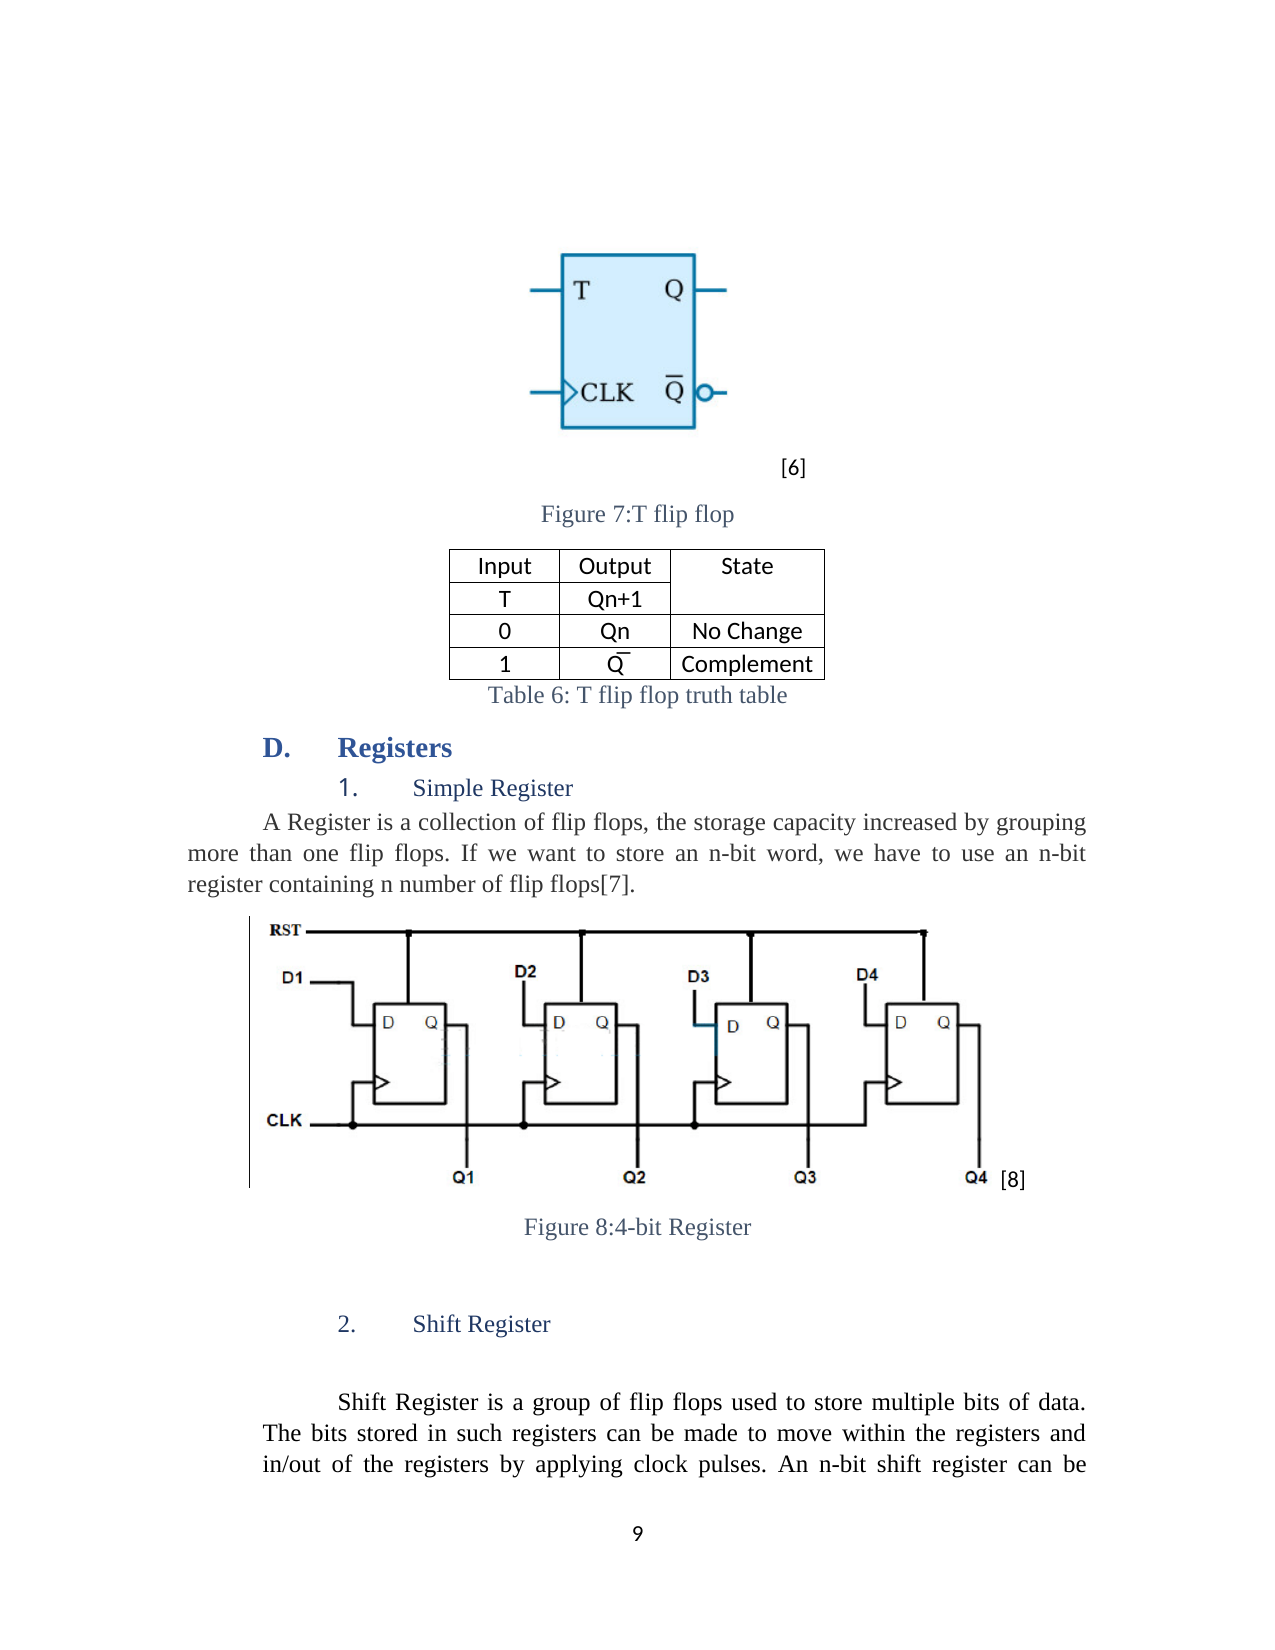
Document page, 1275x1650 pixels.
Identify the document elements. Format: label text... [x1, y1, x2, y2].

table_cell Complement [671, 648, 824, 679]
table_cell 0 [450, 615, 559, 647]
table_cell Q̅ [560, 648, 670, 679]
text Table 6: T flip flop truth table [187, 680, 1087, 709]
picture [468, 197, 781, 475]
table_header Output [560, 550, 670, 582]
subtitle Registers [262, 730, 1087, 763]
table_header State [671, 550, 824, 614]
table_cell No Change [671, 615, 824, 647]
table_cell T [450, 583, 559, 614]
table_cell Qn+1 [560, 583, 670, 614]
text Figure 7:T flip flop [187, 499, 1087, 528]
subtitle Simple Register [337, 770, 1087, 804]
subtitle Shift Register [337, 1309, 1087, 1338]
text A Register is a collection of flip flops, the storage capacity increased by grouping more than one flip flops. If we want to store an n-bit word, we have to use an n-bit register containing n number of flip flops‎[7]. [187, 807, 1087, 898]
picture [249, 916, 1001, 1188]
table_cell 1 [450, 648, 559, 679]
text Figure 8:4-bit Register [187, 1212, 1087, 1241]
table_header Input [450, 550, 559, 582]
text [262, 1387, 1087, 1478]
table_cell Qn [560, 615, 670, 647]
